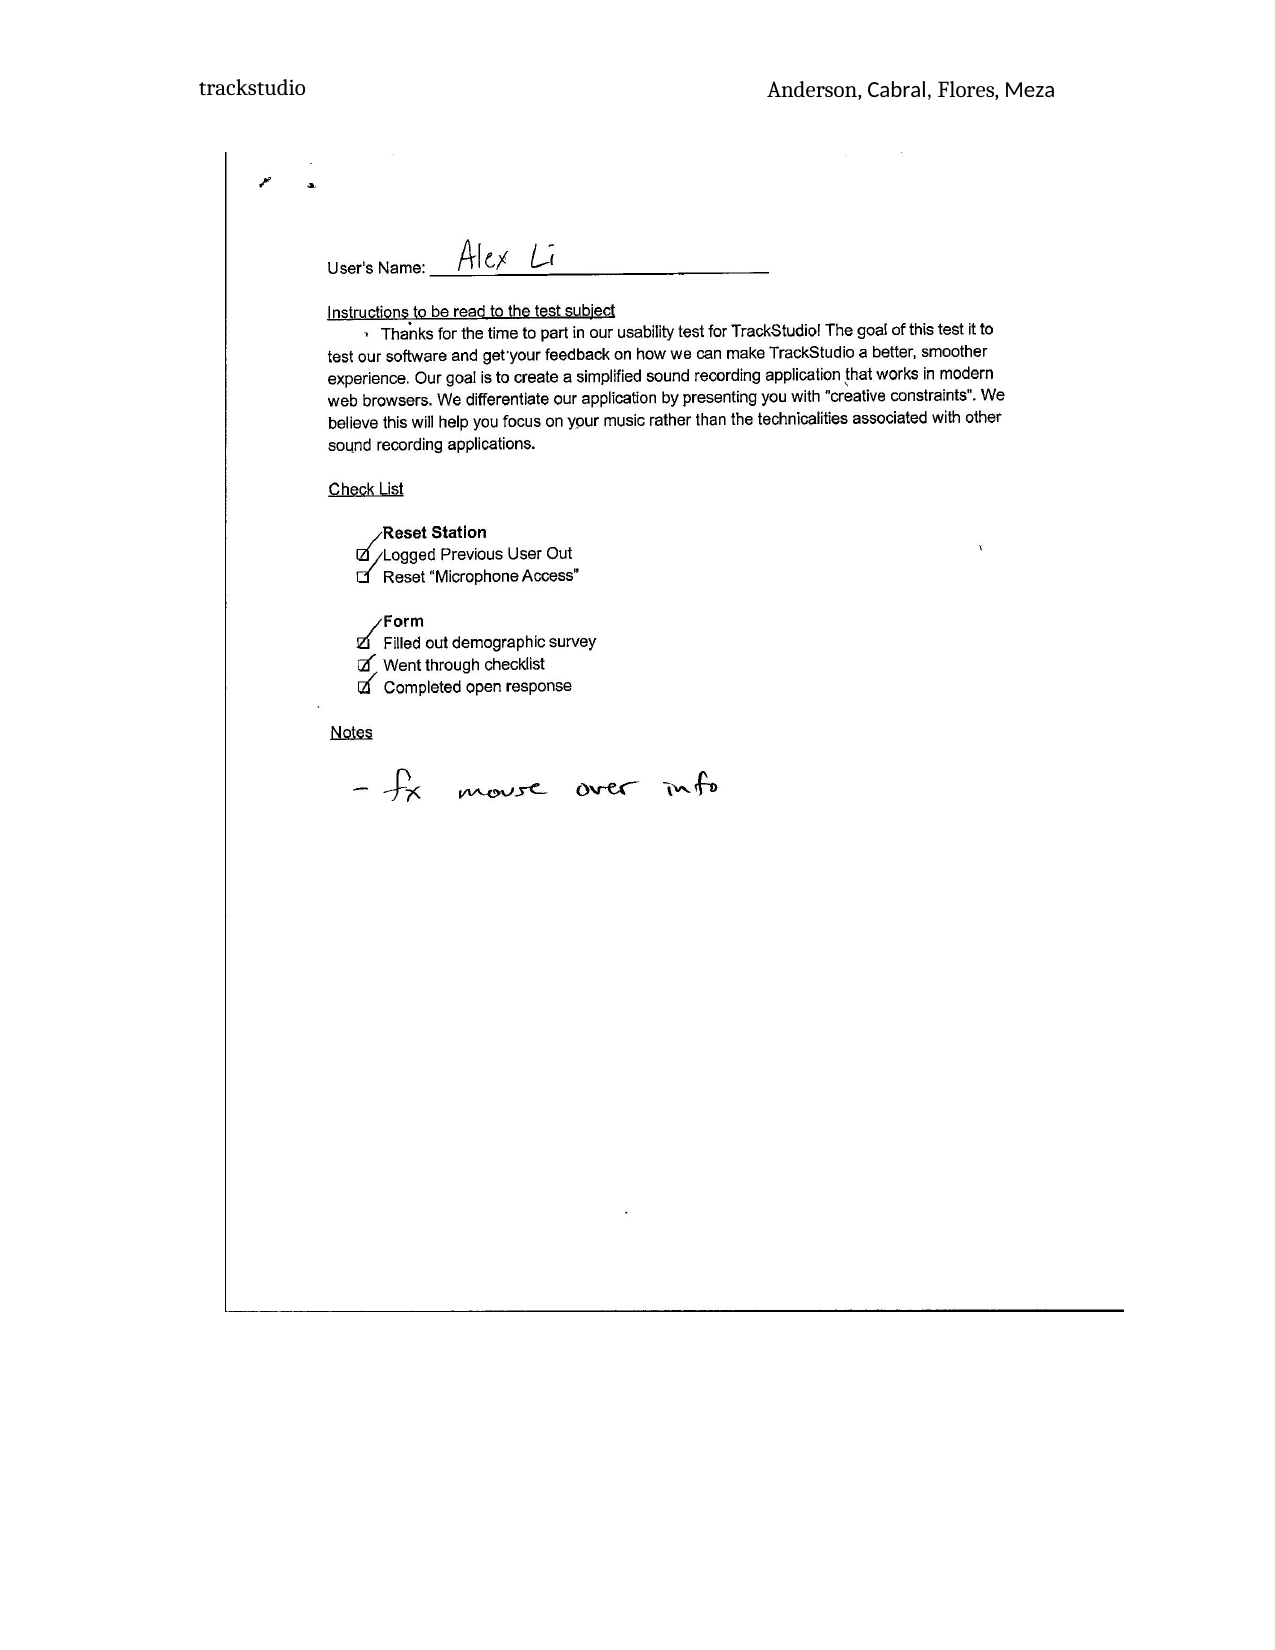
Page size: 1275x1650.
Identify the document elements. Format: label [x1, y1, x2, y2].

picture [225, 152, 1124, 1312]
